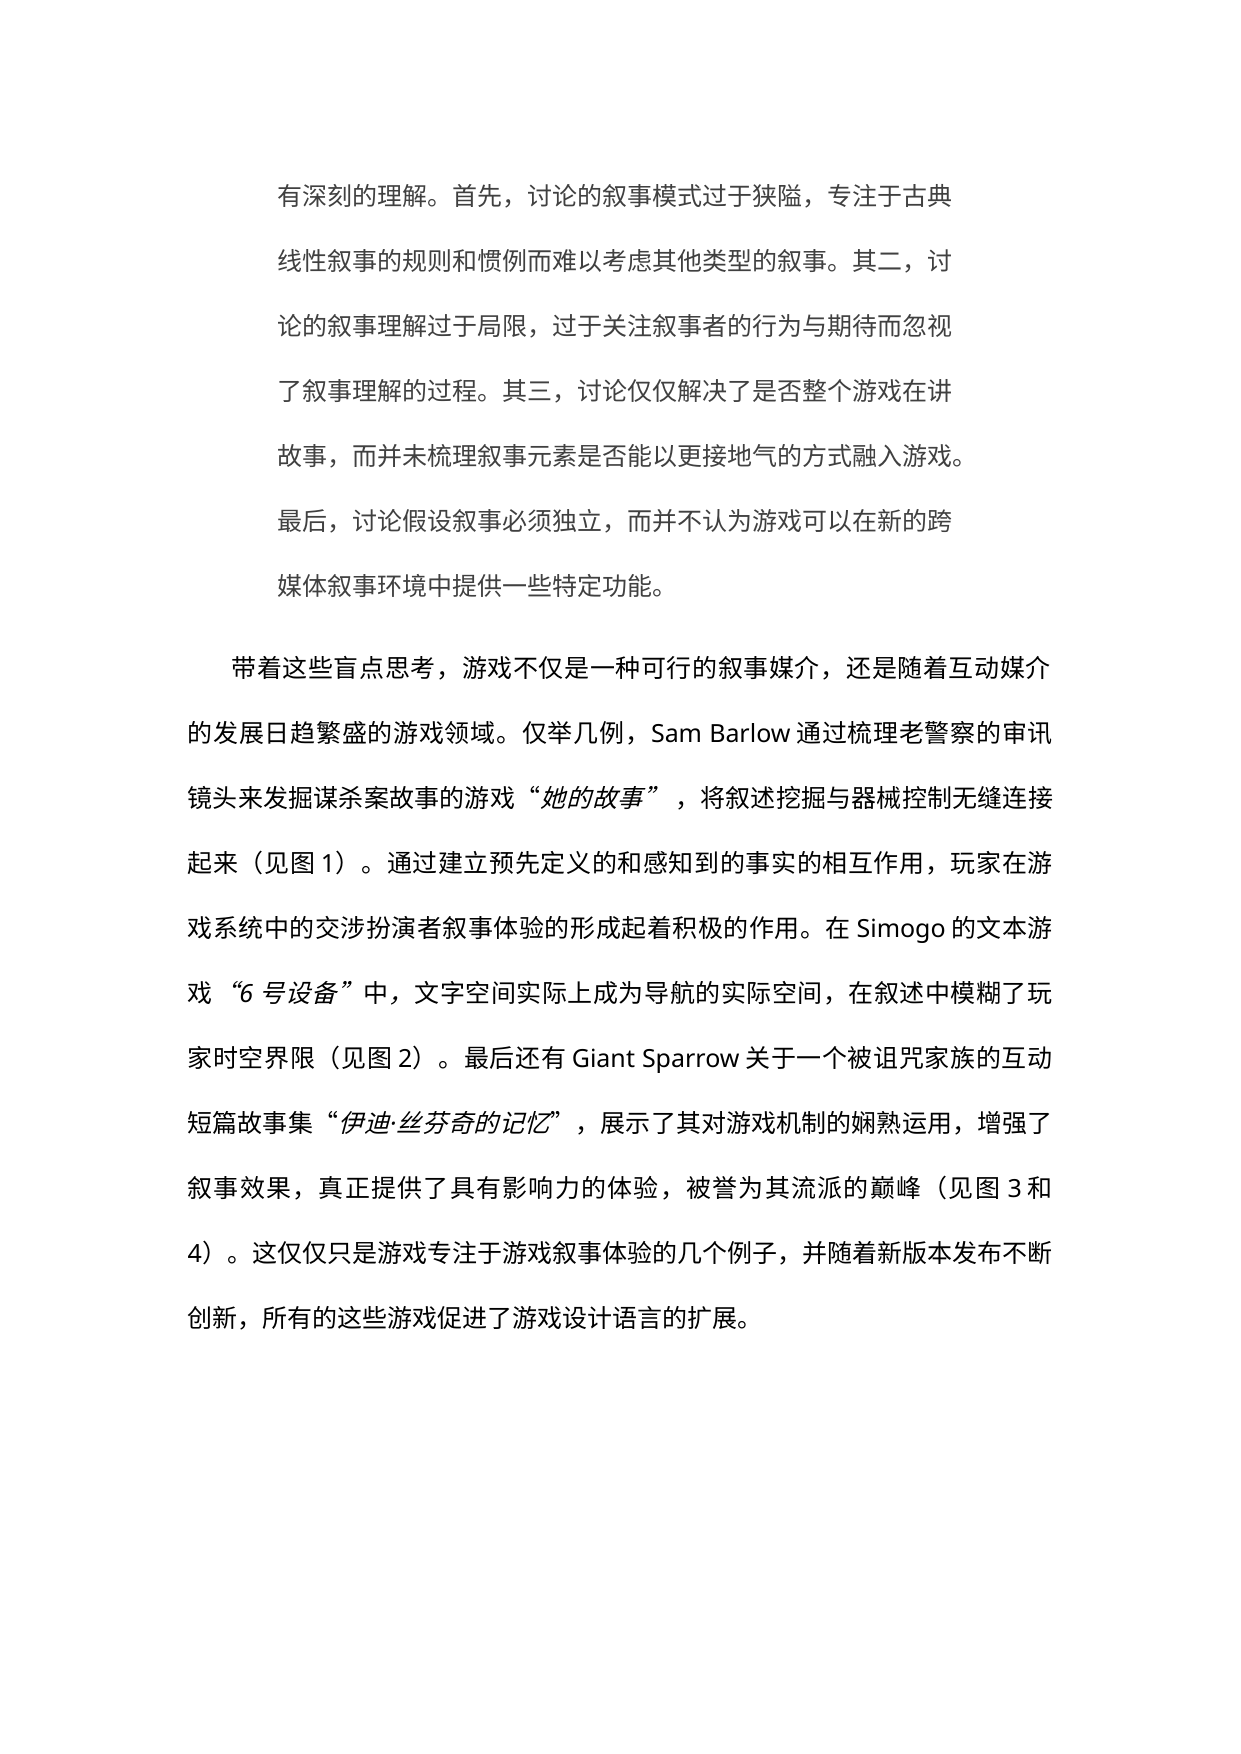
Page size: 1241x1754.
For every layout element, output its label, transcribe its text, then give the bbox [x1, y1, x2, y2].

text 带着这些盲点思考，游戏不仅是一种可行的叙事媒介，还是随着互动媒介的发展日趋繁盛的游戏领域。仅举几例，Sam Barlow通过梳理老警察的审讯镜头来发掘谋杀案故事的游戏“她的故事” ​，将叙述挖掘与器械控制无缝连接起来（见图1）。通过建立预先定义的和感知到的事实的相互作用，玩家在游戏系统中的交涉扮演者叙事体验的形成起着积极的作用。在Simogo的文本游戏“6号设备”中，文字空间实际上成为导航的实际空间，在叙述中模糊了玩家时空界限（见图2）。最后还有Giant Sparrow关于一个被诅咒家族的互动短篇故事集“伊迪·丝芬奇的记忆”，展示了其对游戏机制的娴熟运用，增强了叙事效果，真正提供了具有影响力的体验，被誉为其流派的巅峰（见图3和4）。这仅仅只是游戏专注于游戏叙事体验的几个例子，并随着新版本发布不断创新，所有的这些游戏促进了游戏设计语言的扩展。 [187, 634, 1053, 1349]
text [277, 162, 963, 617]
